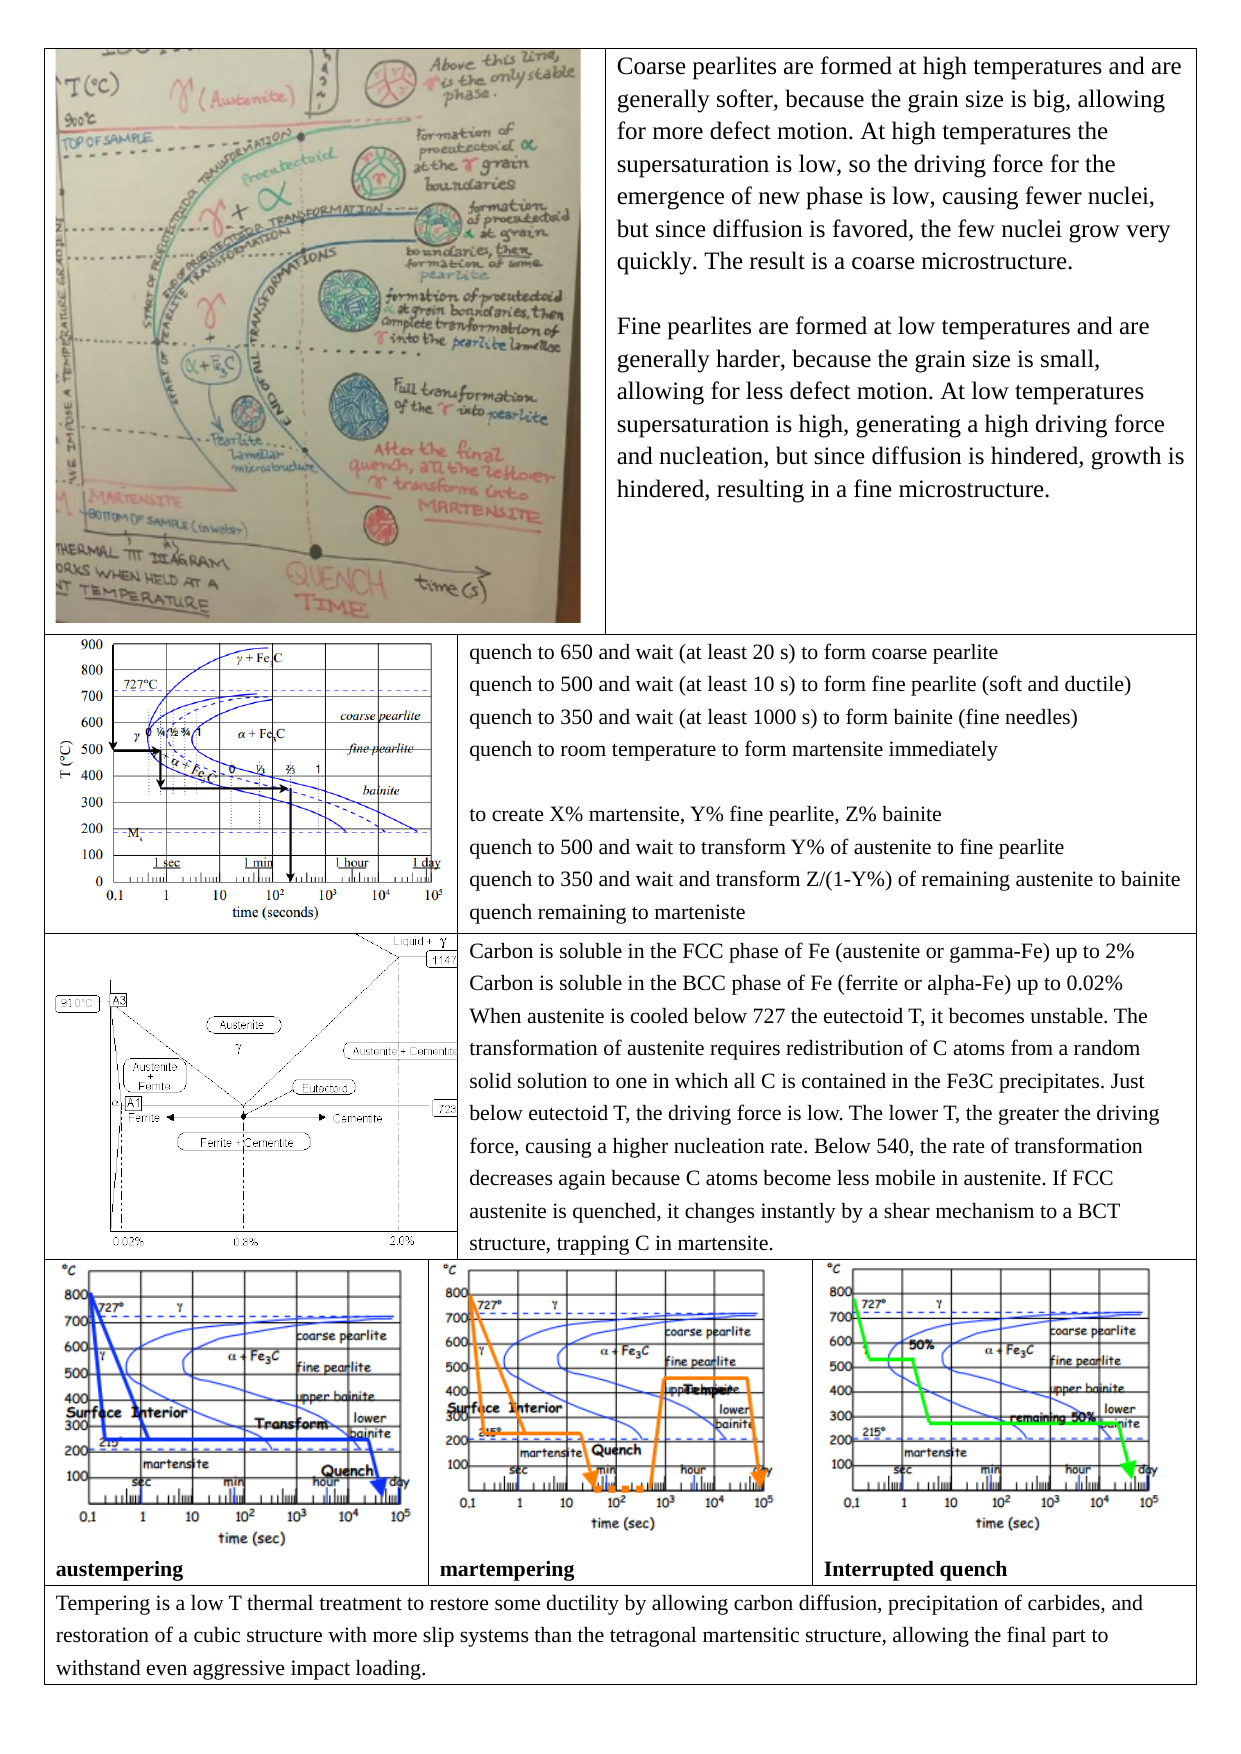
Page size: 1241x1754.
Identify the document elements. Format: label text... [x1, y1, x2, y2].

table_cell [45, 934, 457, 1259]
picture [55, 49, 581, 623]
table_header Coarse pearlites are formed at high temperatures and are generally softer, because the grain size is big, allowing for more defect motion. At high temperatures the supersaturation is low, so the driving force for the emergence of new phase is low, causing fewer nuclei, but since diffusion is favored, the few nuclei grow very quickly. The result is a coarse microstructure. Fine pearlites are formed at low temperatures and are generally harder, because the grain size is small, allowing for less defect motion. At low temperatures supersaturation is high, generating a high driving force and nucleation, but since diffusion is hindered, growth is hindered, resulting in a fine microstructure. [606, 49, 1196, 634]
table_cell quench to 650 and wait (at least 20 s) to form coarse pearlite quench to 500 and wait (at least 10 s) to form fine pearlite (soft and ductile) quench to 350 and wait (at least 1000 s) to form bainite (fine needles) quench to room temperature to form martensite immediately to create X% martensite, Y% fine pearlite, Z% bainite quench to 500 and wait to transform Y% of austenite to fine pearlite quench to 350 and wait and transform Z/(1-Y%) of remaining austenite to bainite quench remaining to marteniste [458, 635, 1196, 933]
table_cell austempering [45, 1260, 428, 1585]
table_cell Tempering is a low T thermal treatment to restore some ductility by allowing carbon diffusion, precipitation of carbides, and restoration of a cubic structure with more slip systems than the tetragonal martensitic structure, allowing the final part to withstand even aggressive impact loading. [45, 1586, 1196, 1684]
table_cell Interrupted quench [813, 1260, 1196, 1585]
table_header [45, 49, 605, 634]
picture [823, 1260, 1161, 1535]
picture [55, 1260, 417, 1552]
picture [55, 635, 447, 923]
table_cell [45, 635, 457, 933]
table_cell Carbon is soluble in the FCC phase of Fe (austenite or gamma-Fe) up to 2% Carbon is soluble in the BCC phase of Fe (ferrite or alpha-Fe) up to 0.02% When austenite is cooled below 727 the eutectoid T, it becomes unstable. The transformation of austenite requires redistribution of C atoms from a random solid solution to one in which all C is contained in the Fe3C precipitates. Just below eutectoid T, the driving force is low. The lower T, the greater the driving force, causing a higher nucleation rate. Below 540, the rate of transformation decreases again because C atoms become less mobile in austenite. If FCC austenite is quenched, it changes instantly by a shear mechanism to a BCT structure, trapping C in martensite. [458, 934, 1196, 1259]
table_cell martempering [429, 1260, 812, 1585]
picture [55, 934, 458, 1246]
picture [439, 1260, 777, 1535]
